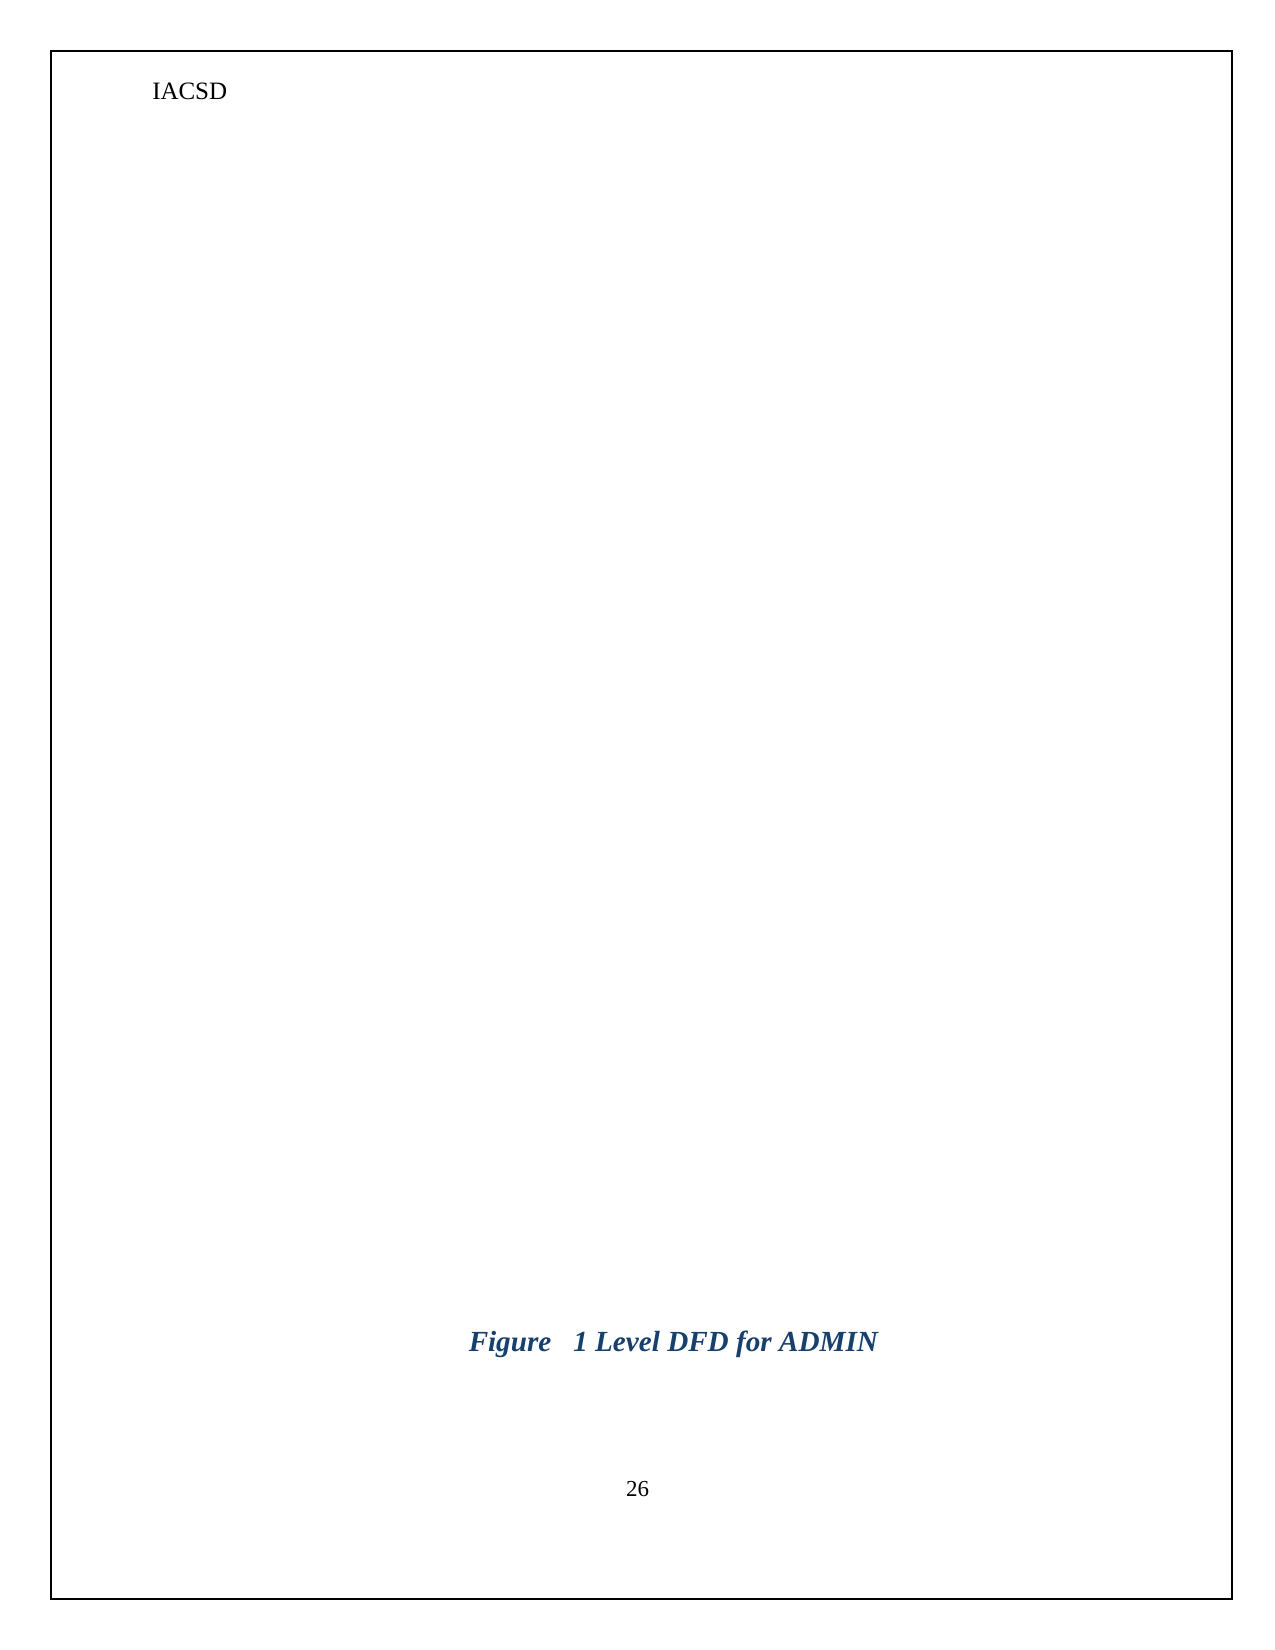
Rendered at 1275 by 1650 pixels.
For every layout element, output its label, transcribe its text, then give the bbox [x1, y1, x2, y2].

text Figure 1 Level DFD for ADMIN [219, 1324, 1067, 1357]
